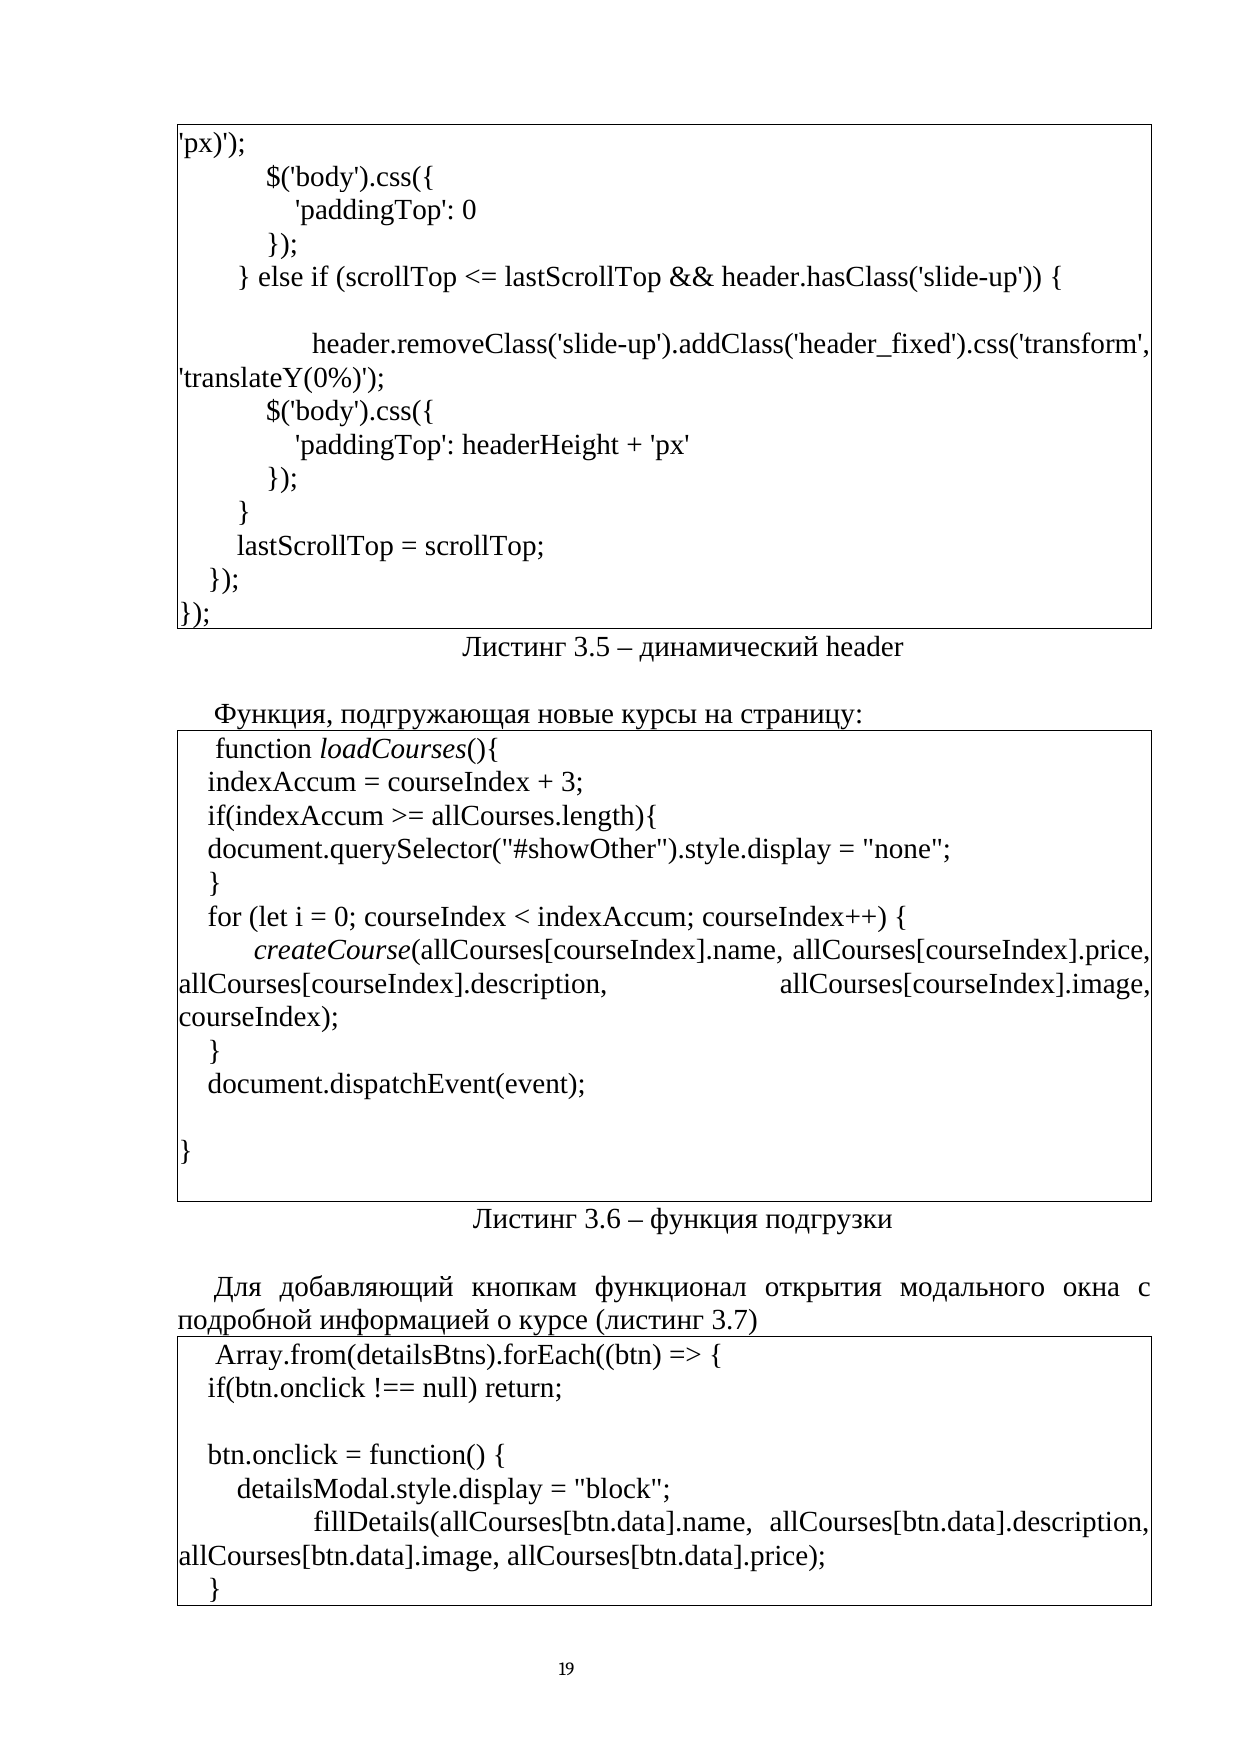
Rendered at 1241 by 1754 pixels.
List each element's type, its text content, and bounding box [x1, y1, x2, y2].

table_header function loadCourses(){ indexAccum = courseIndex + 3; if(indexAccum >= allCourses.length){ document.querySelector("#showOther").style.display = "none"; } for (let i = 0; courseIndex < indexAccum; courseIndex++) { createCourse(allCourses[courseIndex].name, allCourses[courseIndex].price, allCourses[courseIndex].description, allCourses[courseIndex].image, courseIndex); } document.dispatchEvent(event); } [178, 731, 1151, 932]
text Для добавляющий кнопкам функционал открытия модального окна с подробной информацией о курсе (листинг 3.7) [177, 1269, 1152, 1336]
table_header function loadCourses(){ indexAccum = courseIndex + 3; if(indexAccum >= allCourses.length){ document.querySelector("#showOther").style.display = "none"; } for (let i = 0; courseIndex < indexAccum; courseIndex++) { createCourse(allCourses[courseIndex].name, allCourses[courseIndex].price, allCourses[courseIndex].description, allCourses[courseIndex].image, courseIndex); } document.dispatchEvent(event); } [178, 999, 1151, 1201]
text Функция, подгружающая новые курсы на страницу: [177, 696, 1152, 730]
text Листинг 3.5 – динамический header [177, 629, 1152, 663]
text Листинг 3.6 – функция подгрузки [177, 1202, 1152, 1235]
